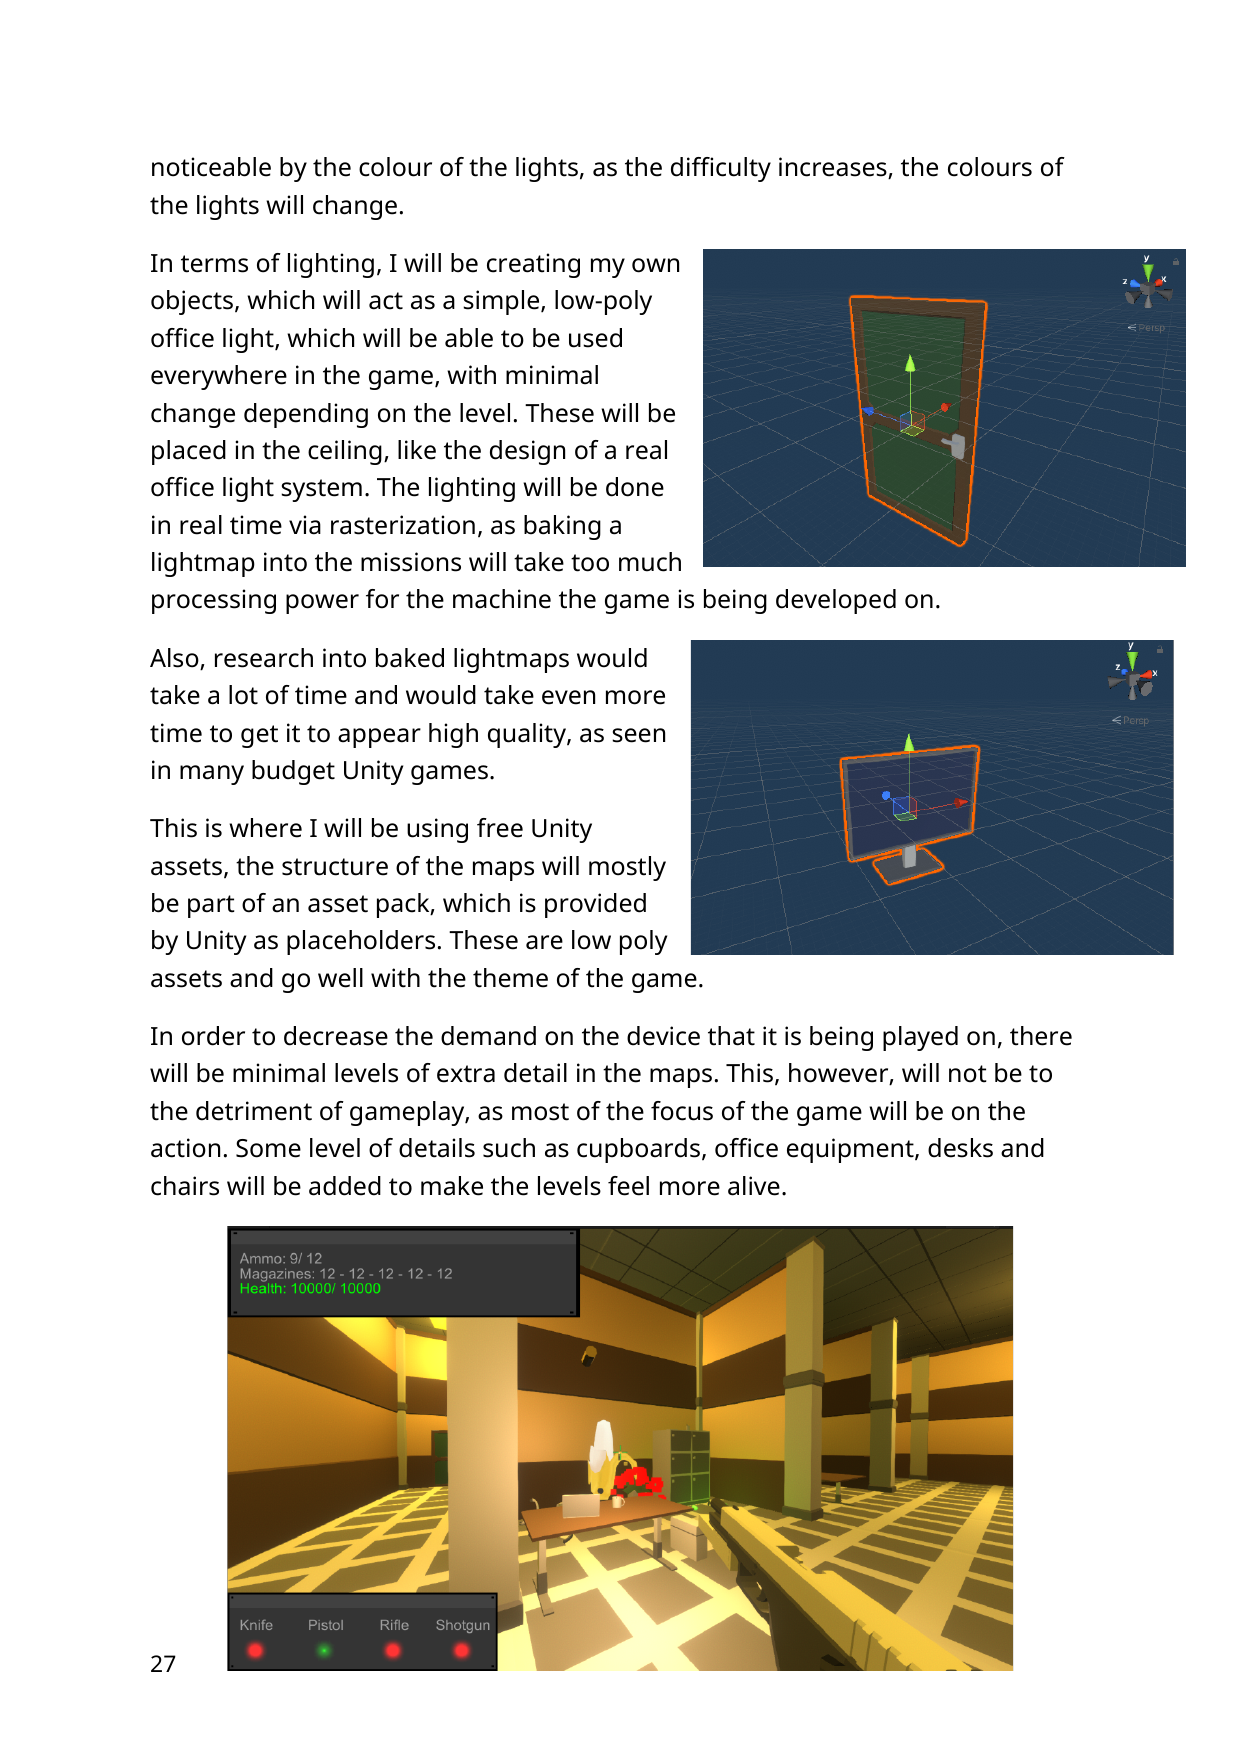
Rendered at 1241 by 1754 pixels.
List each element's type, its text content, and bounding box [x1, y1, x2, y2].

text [150, 150, 1090, 221]
text Also, research into baked lightmaps would take a lot of time and would take even more time to get it to appear high quality, as seen in many budget Unity games. [150, 640, 690, 787]
picture [690, 640, 1174, 955]
picture [703, 249, 1186, 567]
text This is where I will be using free Unity assets, the structure of the maps will mostly be part of an asset pack, which is provided by Unity as placeholders. These are low poly assets and go well with the theme of the game. [150, 811, 1090, 994]
text In order to decrease the demand on the device that it is being played on, there will be minimal levels of extra detail in the maps. This, however, will not be to the detriment of gameplay, as most of the focus of the game will be on the action. Some level of details such as cupboards, office equipment, desks and chairs will be added to make the levels feel more alive. [150, 1019, 1090, 1202]
picture [227, 1226, 1014, 1671]
